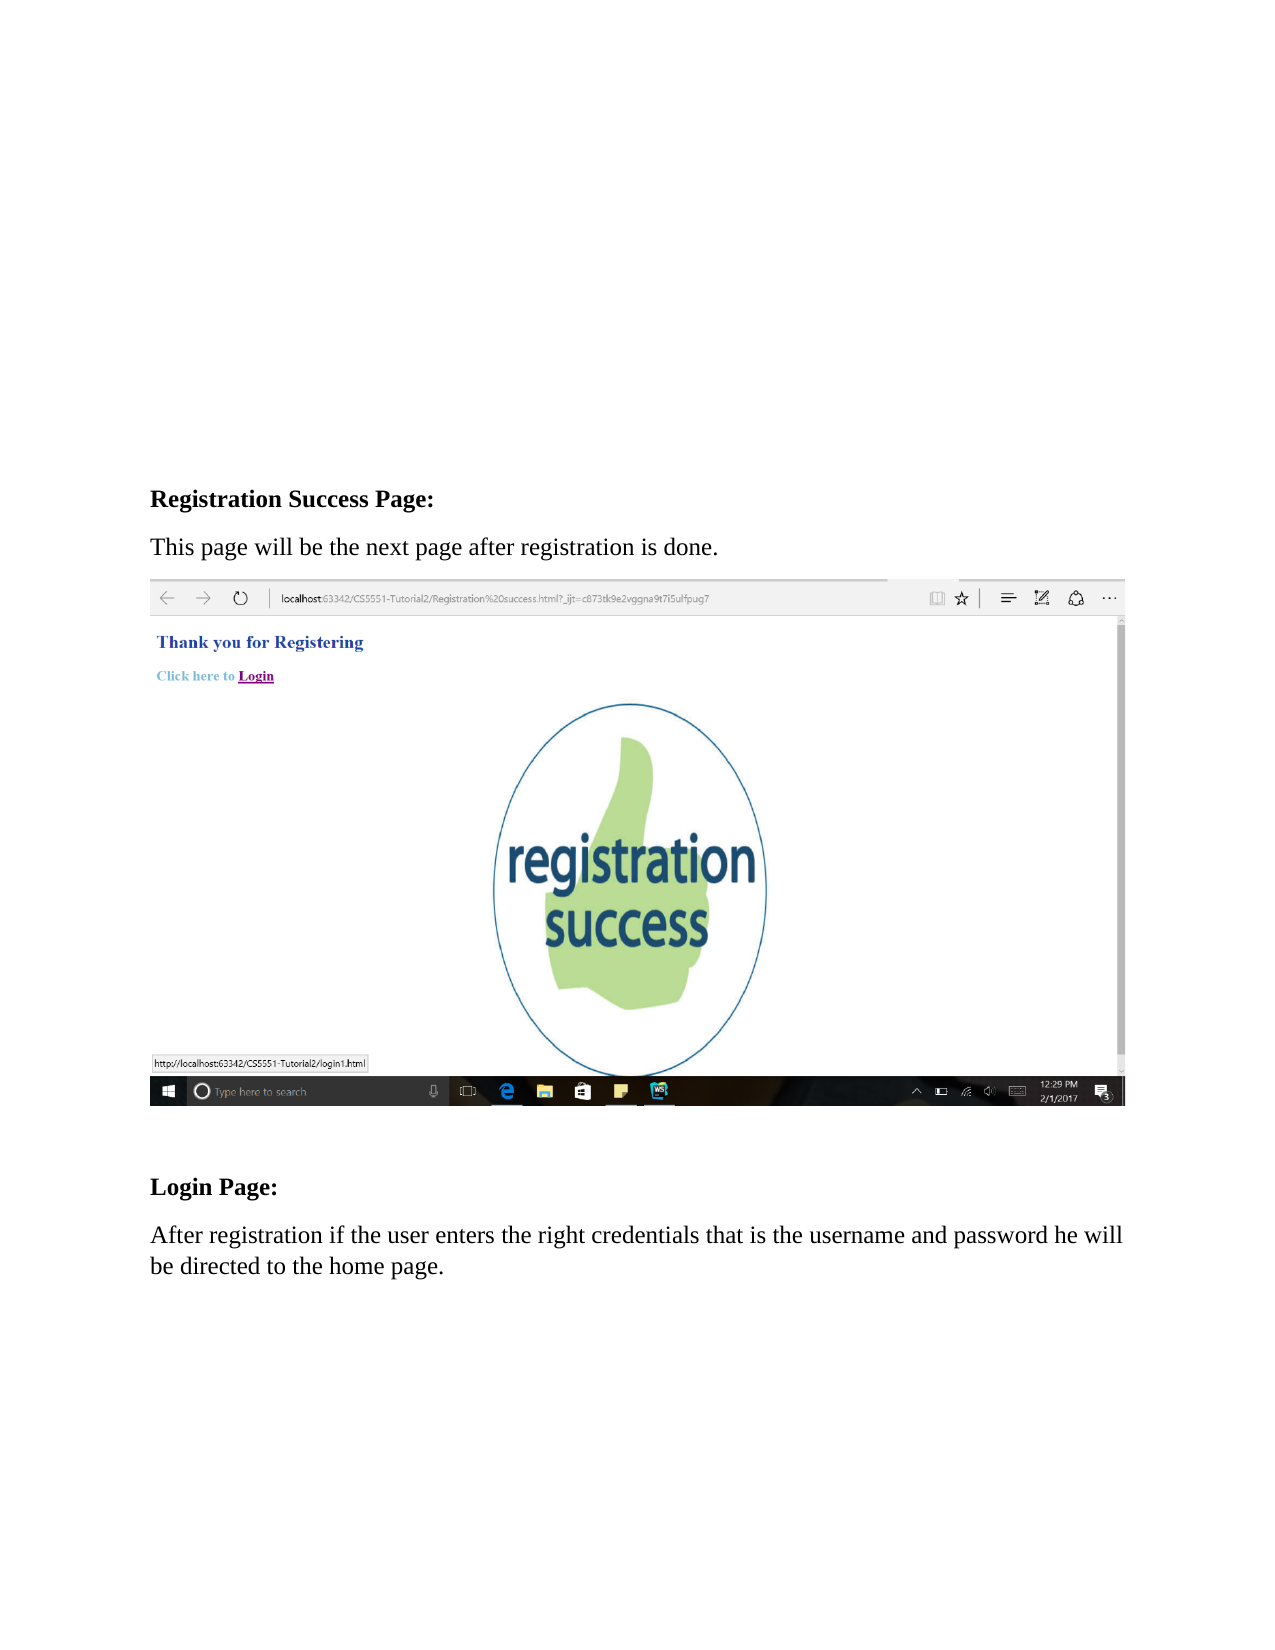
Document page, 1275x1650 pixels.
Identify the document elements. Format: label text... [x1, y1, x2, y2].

text After registration if the user enters the right credentials that is the username and password he will be directed to the home page. [150, 1220, 1125, 1279]
text Registration Success Page: [150, 484, 1125, 513]
text Login Page: [150, 1172, 1125, 1201]
text This page will be the next page after registration is done. [150, 532, 1125, 560]
picture [150, 579, 1125, 1106]
